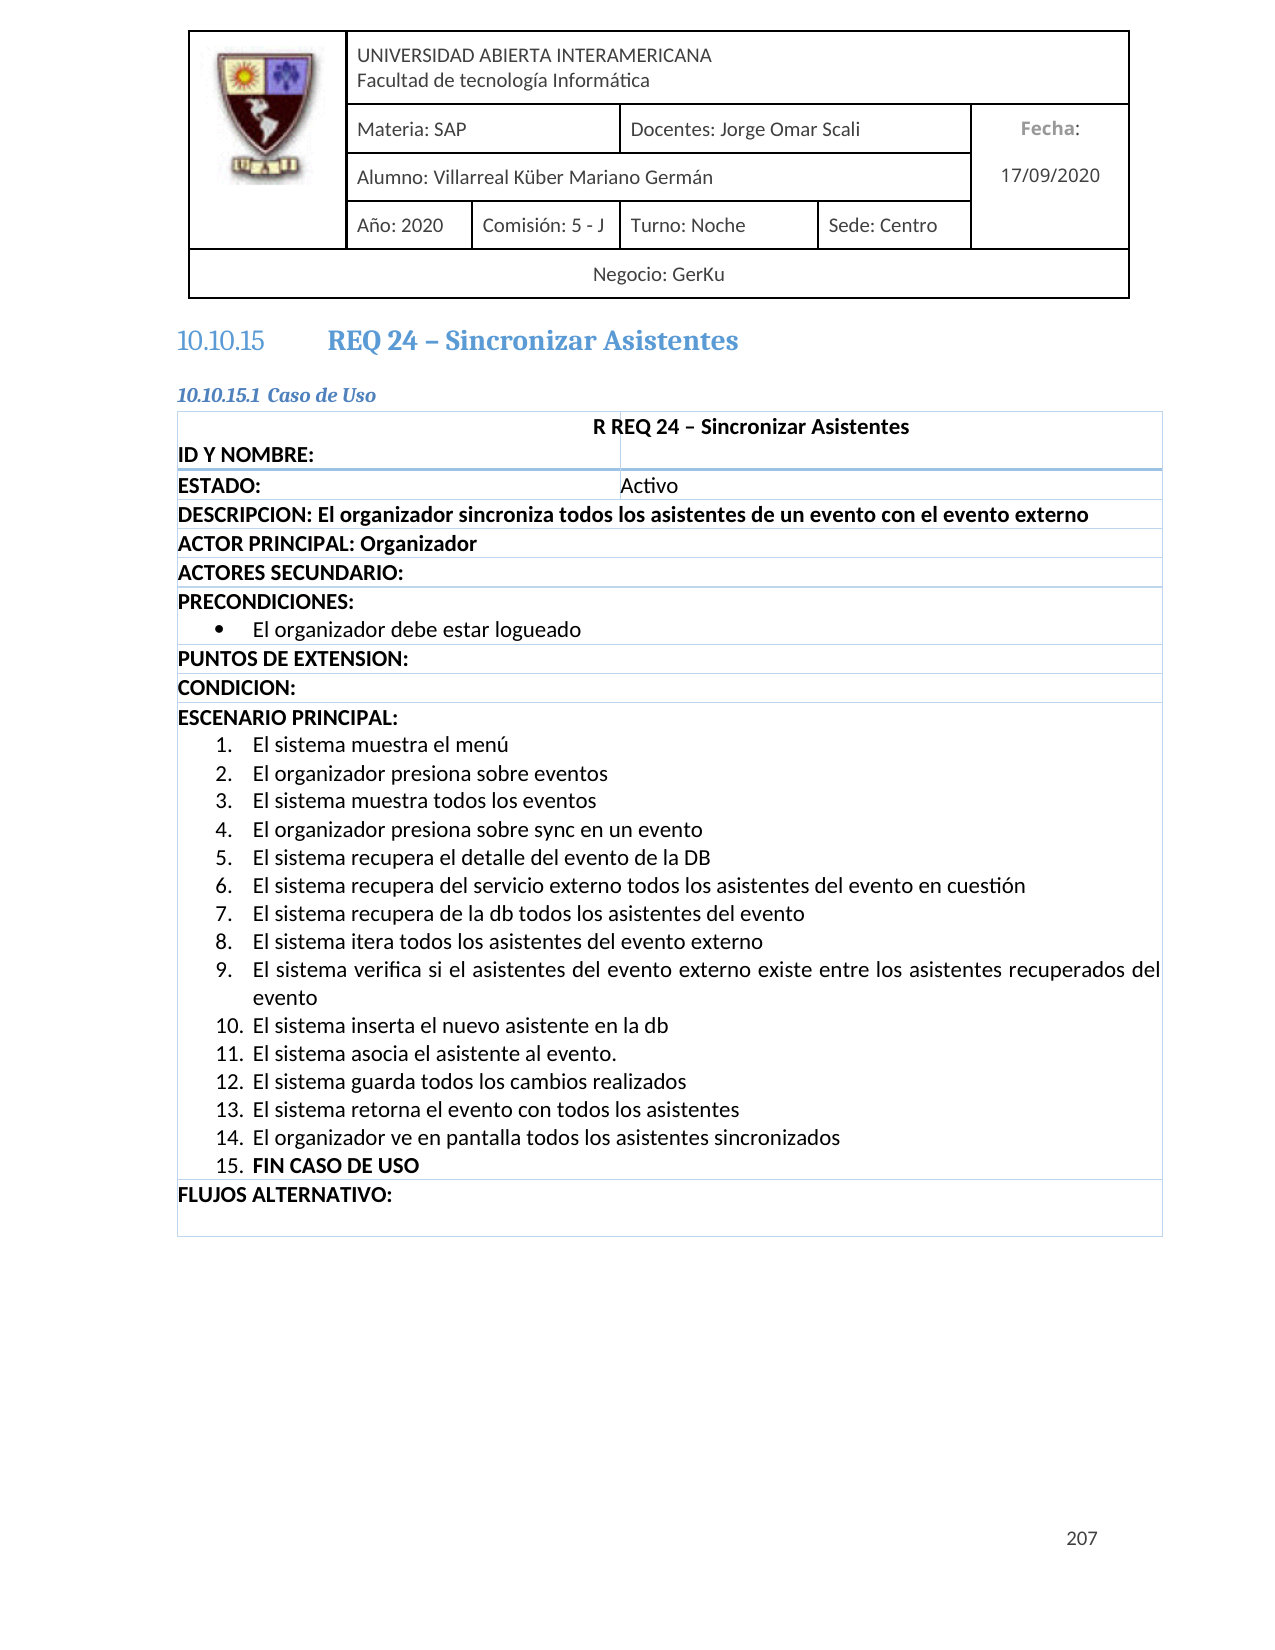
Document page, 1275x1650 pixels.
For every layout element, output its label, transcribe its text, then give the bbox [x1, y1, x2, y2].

subtitle REQ 24 – Sincronizar Asistentes [177, 324, 1098, 358]
table_cell Activo [621, 471, 1162, 499]
picture [198, 42, 332, 192]
table_cell ESTADO: [178, 471, 620, 499]
table_cell ESCENARIO PRINCIPAL: El sistema muestra el menú El organizador presiona sobre eventos El sistema muestra todos los eventos El organizador presiona sobre sync en un evento El sistema recupera el detalle del evento de la DB El sistema recupera del servicio externo todos los asistentes del evento en cuestión El sistema recupera de la db todos los asistentes del evento El sistema itera todos los asistentes del evento externo El sistema verifica si el asistentes del evento externo existe entre los asistentes recuperados del evento El sistema inserta el nuevo asistente en la db El sistema asocia el asistente al evento. El sistema guarda todos los cambios realizados El sistema retorna el evento con todos los asistentes El organizador ve en pantalla todos los asistentes sincronizados FIN CASO DE USO [178, 703, 1162, 1179]
subtitle Caso de Uso [177, 383, 1098, 407]
table_header R REQ 24 – Sincronizar Asistentes [621, 412, 1162, 468]
table_cell CONDICION: [178, 674, 1162, 702]
table_cell ACTOR PRINCIPAL: Organizador [178, 529, 1162, 557]
table_cell PUNTOS DE EXTENSION: [178, 645, 1162, 672]
table_cell FLUJOS ALTERNATIVO: [178, 1180, 1162, 1236]
table_cell DESCRIPCION: El organizador sincroniza todos los asistentes de un evento con el evento externo [178, 500, 1162, 528]
table_header ID Y NOMBRE: [178, 412, 620, 468]
table_cell PRECONDICIONES: El organizador debe estar logueado [178, 588, 1162, 643]
table_cell ACTORES SECUNDARIO: [178, 558, 1162, 586]
